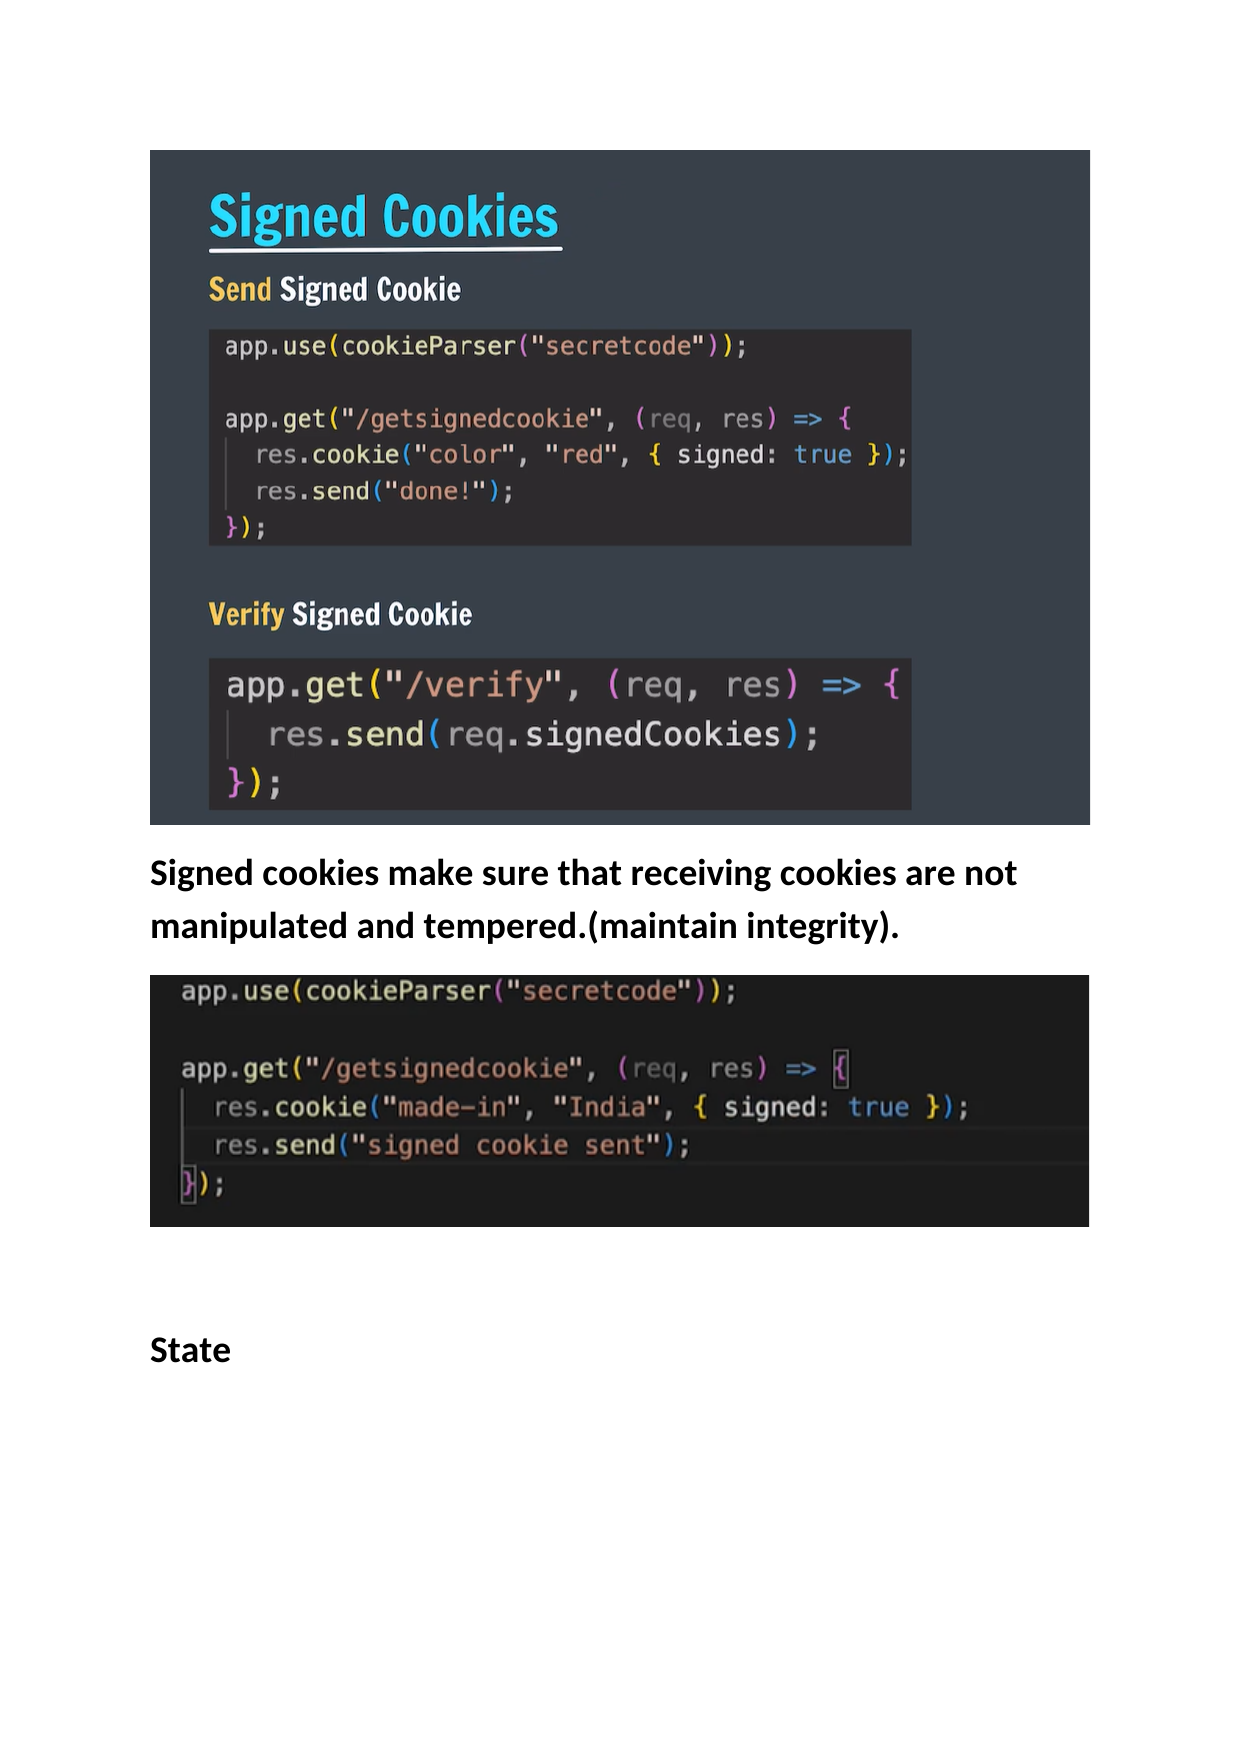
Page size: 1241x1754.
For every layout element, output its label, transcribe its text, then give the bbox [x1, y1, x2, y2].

picture [150, 150, 1091, 825]
picture [150, 975, 1090, 1227]
text State [150, 1326, 1090, 1371]
text Signed cookies make sure that receiving cookies are not manipulated and tempered.(maintain integrity). [150, 849, 1090, 948]
